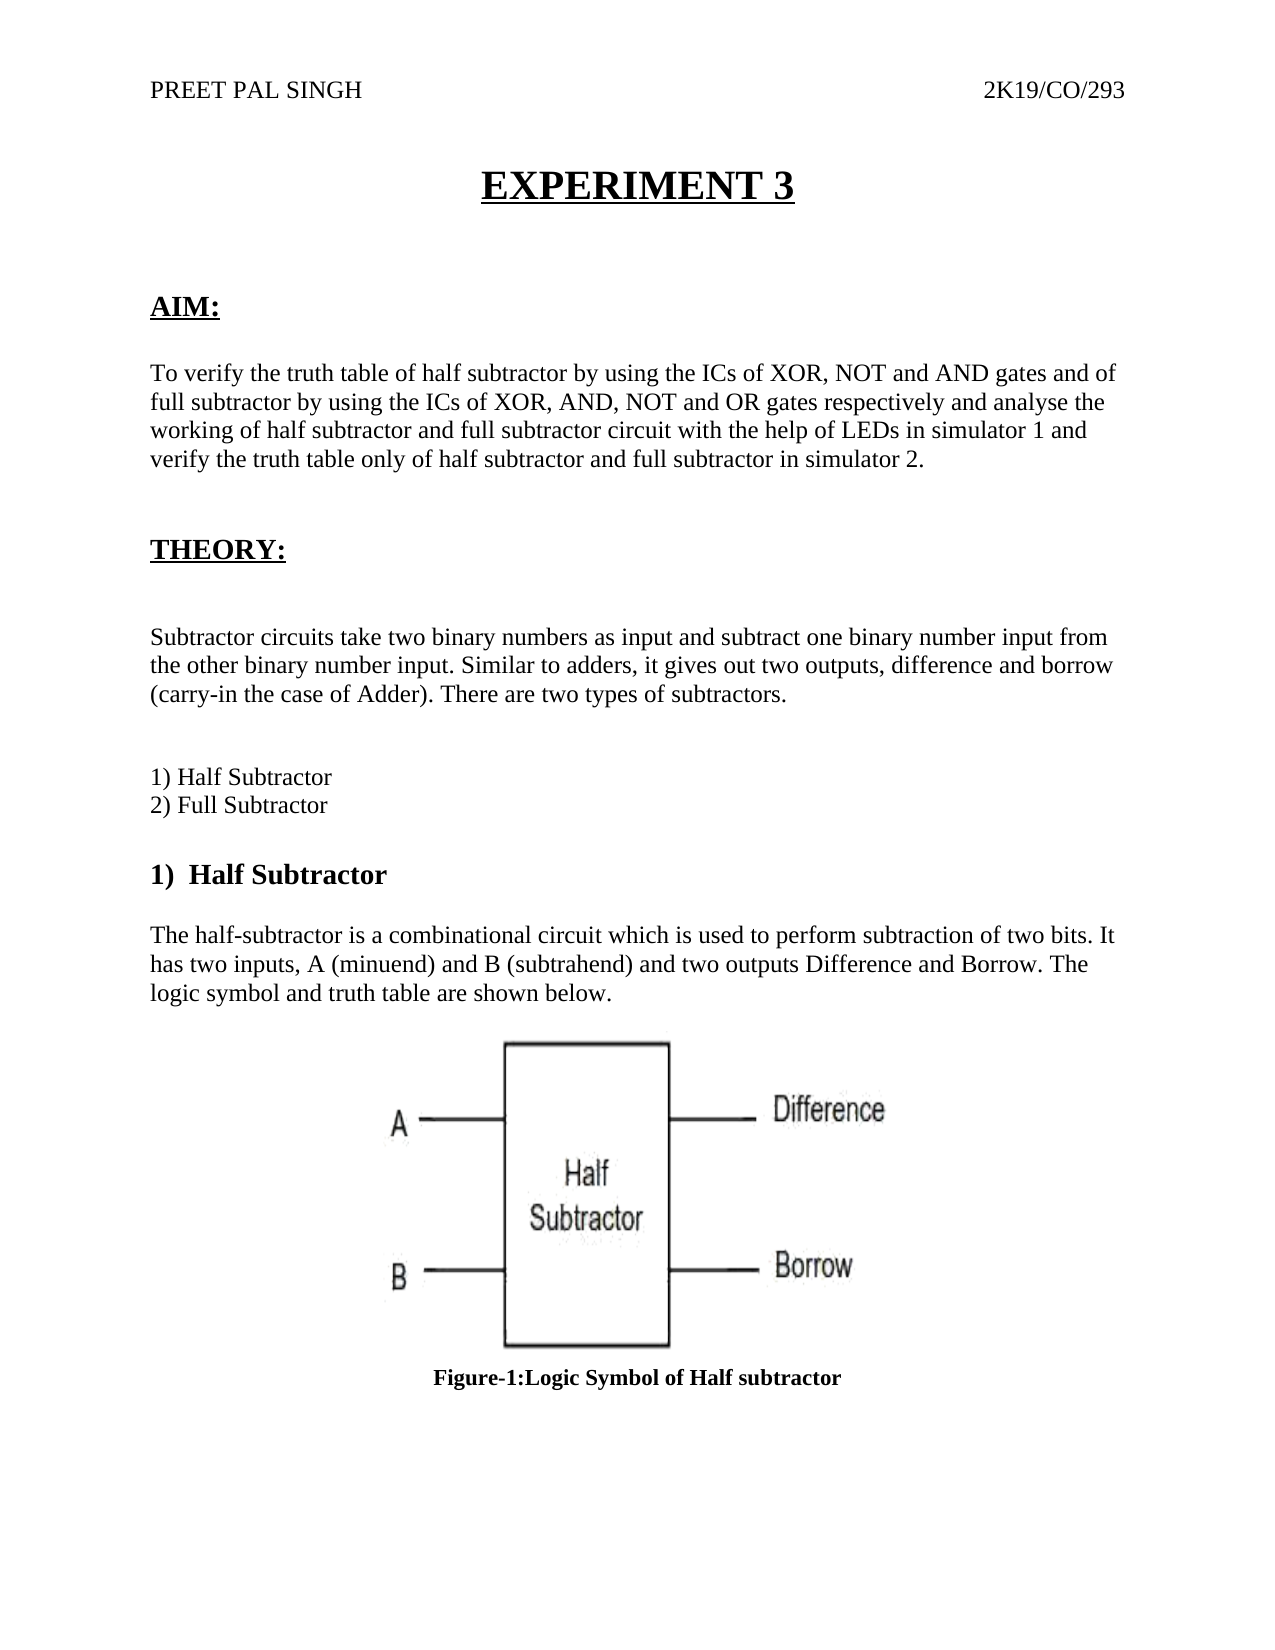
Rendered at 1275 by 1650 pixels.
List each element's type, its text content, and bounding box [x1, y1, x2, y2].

subtitle 1) Half Subtractor [150, 857, 1125, 890]
text The half-subtractor is a combinational circuit which is used to perform subtraction of two bits. It has two inputs, A (minuend) and B (subtrahend) and two outputs Difference and Borrow. The logic symbol and truth table are shown below. [150, 920, 1125, 1007]
text 1) Half Subtractor 2) Full Subtractor [150, 762, 1125, 819]
picture [383, 1031, 892, 1360]
subtitle To verify the truth table of half subtractor by using the ICs of XOR, NOT and AND gates and of full subtractor by using the ICs of XOR, AND, NOT and OR gates respectively and analyse the working of half subtractor and full subtractor circuit with the help of LEDs in simulator 1 and verify the truth table only of half subtractor and full subtractor in simulator 2. [150, 358, 1125, 473]
text EXPERIMENT 3 [150, 161, 1125, 208]
text Subtractor circuits take two binary numbers as input and subtract one binary number input from the other binary number input. Similar to adders, it gives out two outputs, difference and borrow (carry-in the case of Adder). There are two types of subtractors. [150, 622, 1125, 737]
text AIM: [150, 287, 1125, 323]
subtitle THEORY: [150, 532, 1125, 566]
